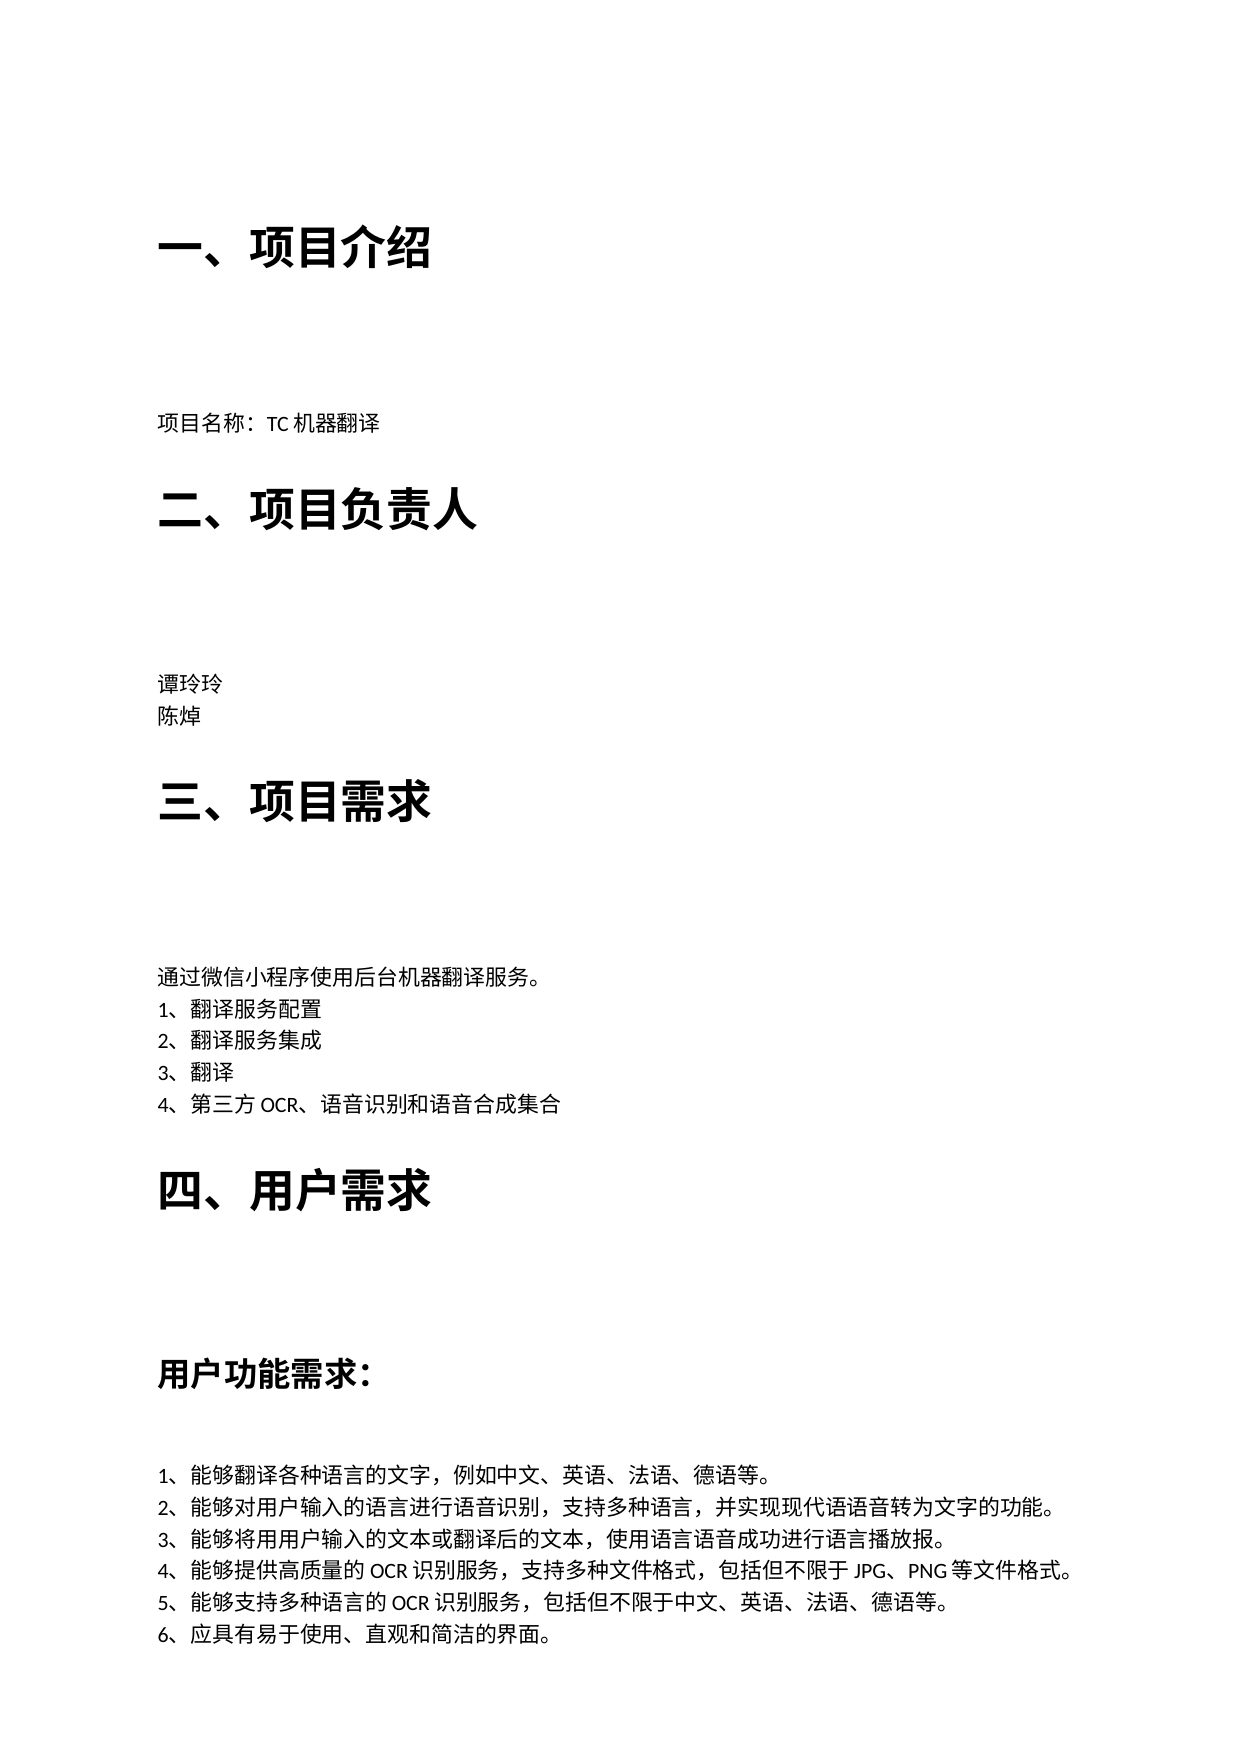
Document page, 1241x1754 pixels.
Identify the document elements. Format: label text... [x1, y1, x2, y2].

subtitle 二、项目负责人 [157, 473, 1093, 539]
text 2、能够对用户输入的语言进行语音识别，支持多种语言，并实现现代语语音转为文字的功能。 [157, 1490, 1093, 1522]
subtitle 三、项目需求 [157, 766, 1093, 832]
text 4、第三方OCR、语音识别和语音合成集合 [157, 1087, 1093, 1118]
text 陈焯 [157, 699, 1093, 730]
text 3、能够将用用户输入的文本或翻译后的文本，使用语言语音成功进行语言播放报。 [157, 1522, 1093, 1553]
text 项目名称：TC机器翻译 [157, 406, 1093, 437]
text 2、翻译服务集成 [157, 1023, 1093, 1055]
text 5、能够支持多种语言的OCR识别服务，包括但不限于中文、英语、法语、德语等。 [157, 1585, 1093, 1617]
text 谭玲玲 [157, 667, 1093, 699]
text 通过微信小程序使用后台机器翻译服务。 [157, 960, 1093, 992]
text 1、翻译服务配置 [157, 992, 1093, 1023]
subtitle 用户功能需求： [157, 1348, 1093, 1396]
text 3、翻译 [157, 1055, 1093, 1087]
text 1、能够翻译各种语言的文字，例如中文、英语、法语、德语等。 [157, 1458, 1093, 1490]
subtitle 一、项目介绍 [157, 211, 1093, 278]
subtitle 四、用户需求 [157, 1154, 1093, 1220]
text 4、能够提供高质量的OCR识别服务，支持多种文件格式，包括但不限于JPG、PNG等文件格式。 [157, 1553, 1093, 1585]
text 6、应具有易于使用、直观和简洁的界面。 [157, 1617, 1093, 1648]
